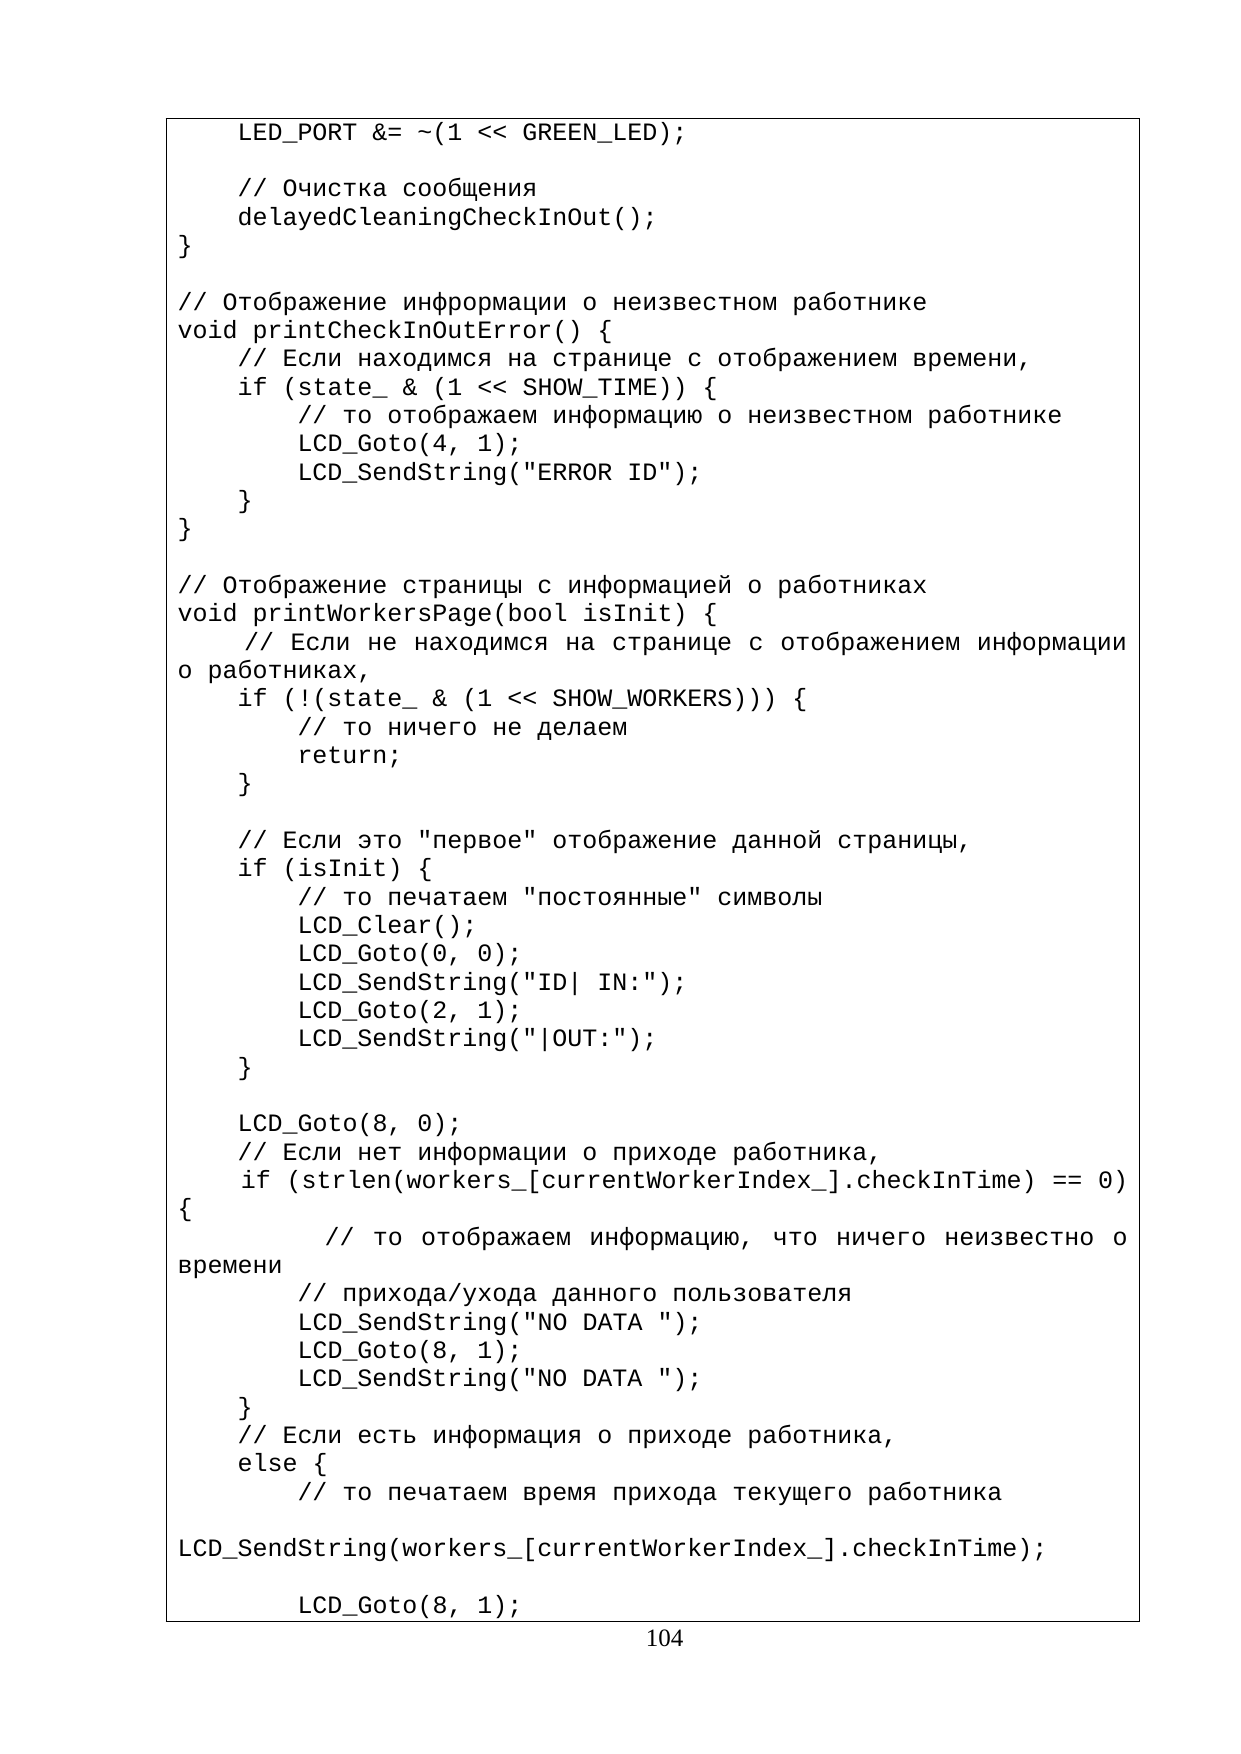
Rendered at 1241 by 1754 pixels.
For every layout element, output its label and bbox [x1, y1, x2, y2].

table_header [167, 119, 1139, 1621]
